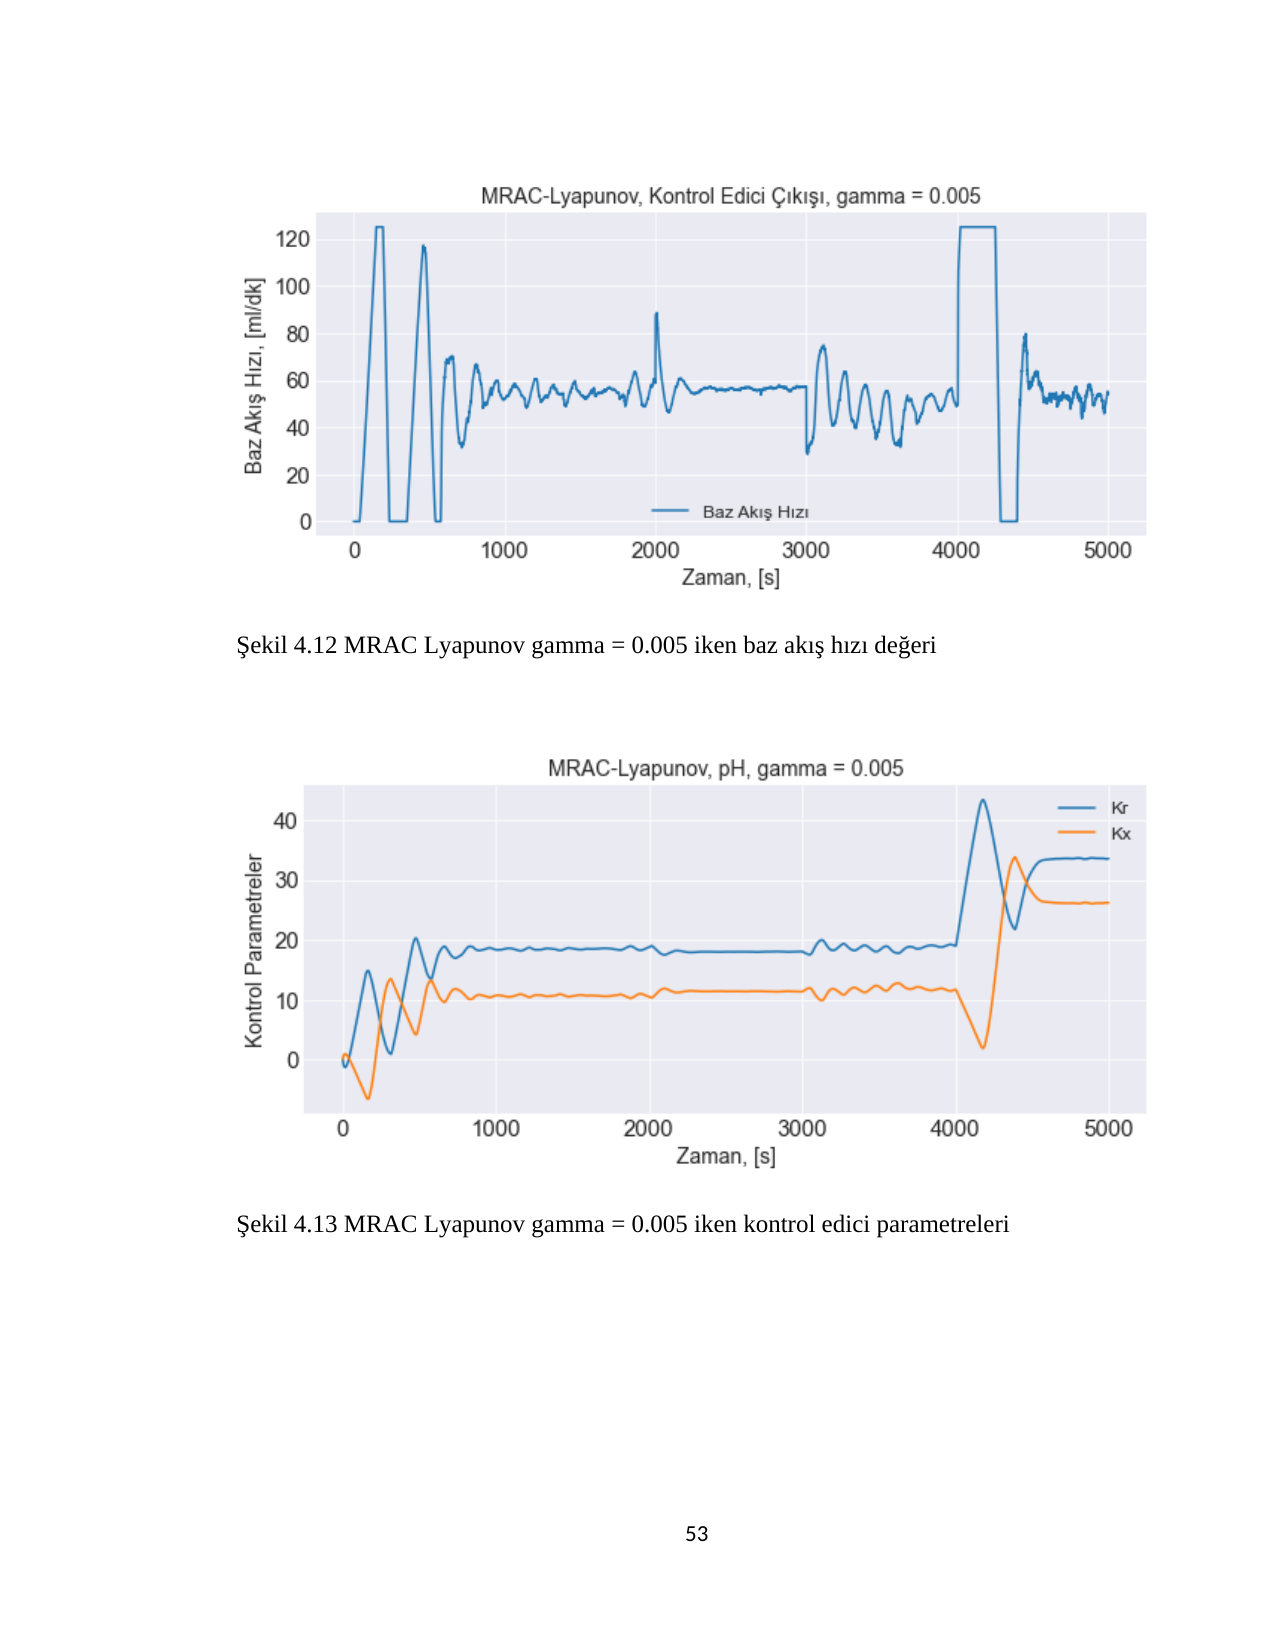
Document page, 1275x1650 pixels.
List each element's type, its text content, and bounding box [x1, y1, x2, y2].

text Şekil 4.12 MRAC Lyapunov gamma = 0.005 iken baz akış hızı değeri [236, 630, 1157, 659]
picture [236, 177, 1157, 600]
text Şekil 4.13 MRAC Lyapunov gamma = 0.005 iken kontrol edici parametreleri [236, 1209, 1157, 1238]
picture [236, 749, 1157, 1179]
